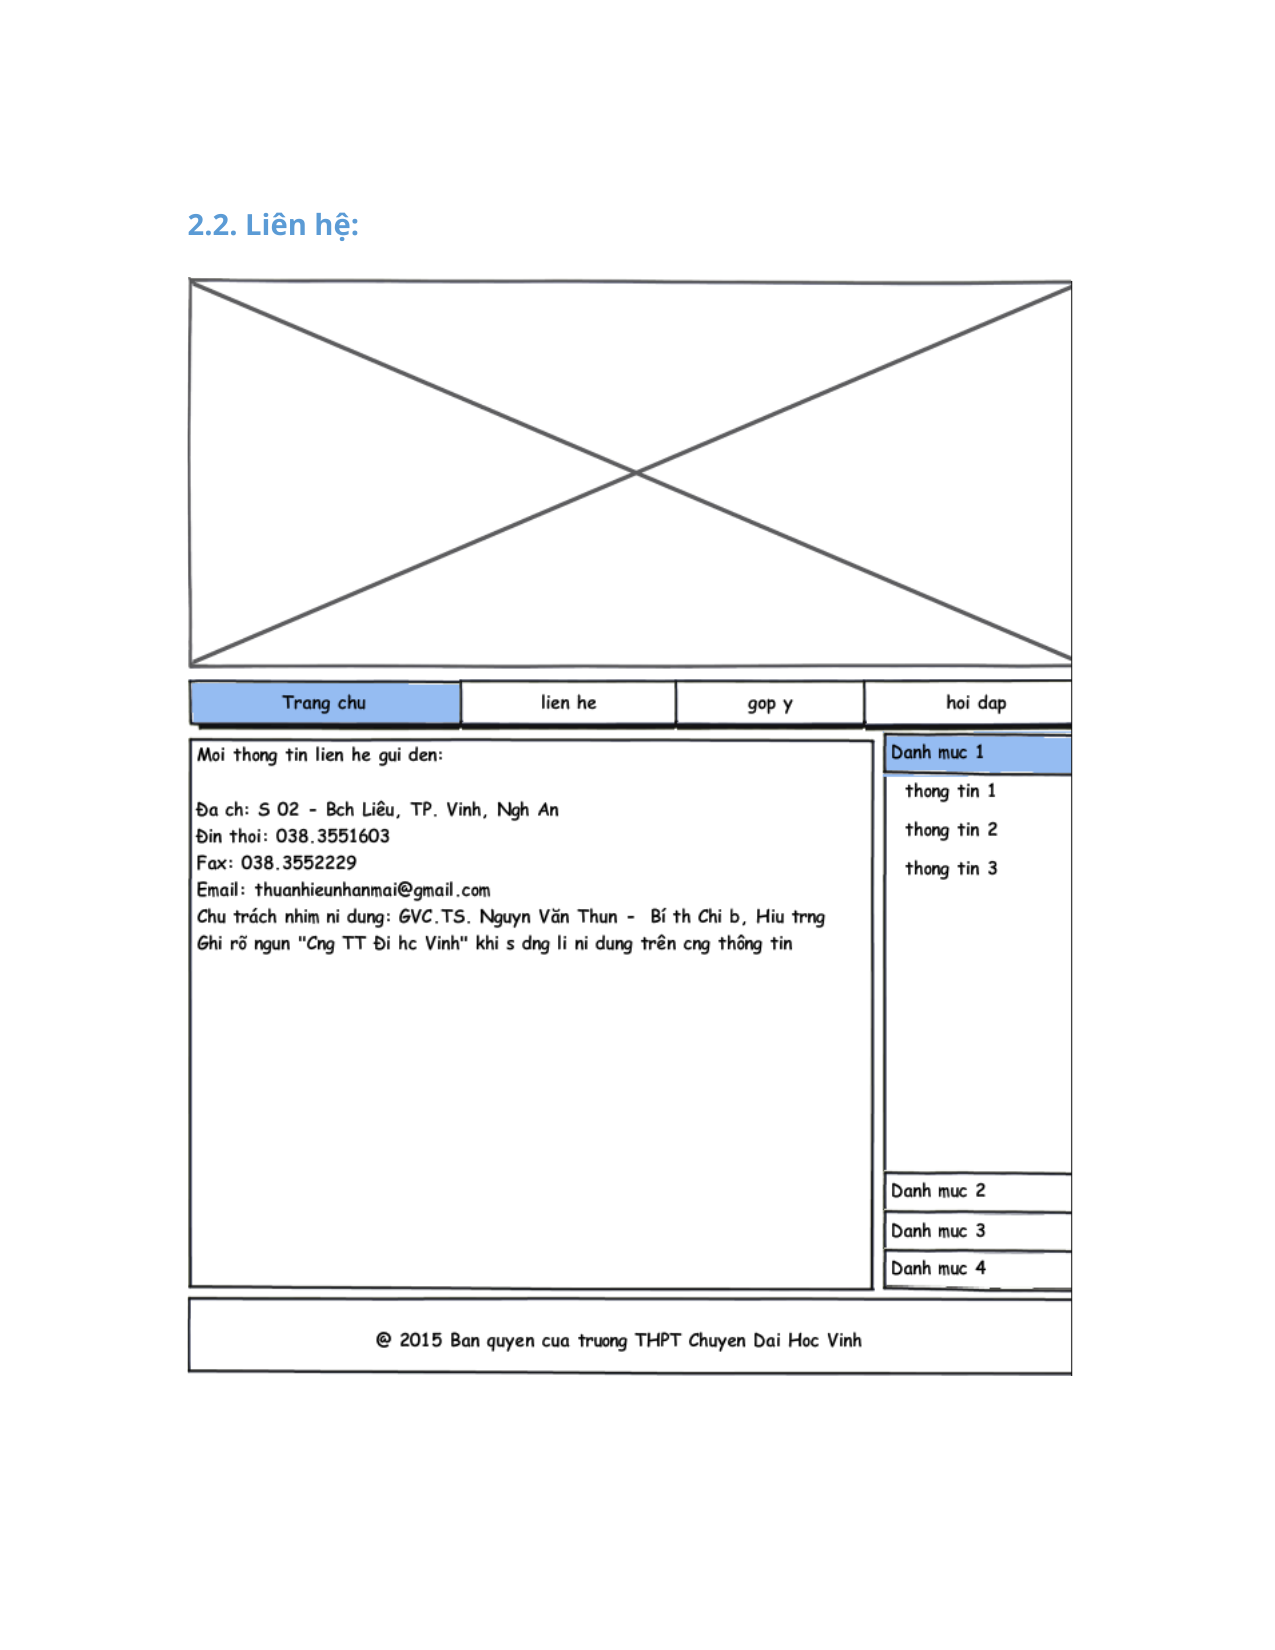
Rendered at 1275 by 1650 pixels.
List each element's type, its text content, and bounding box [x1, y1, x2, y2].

subtitle 2.2. Liên hệ: [187, 204, 1087, 244]
picture [187, 277, 1086, 1376]
